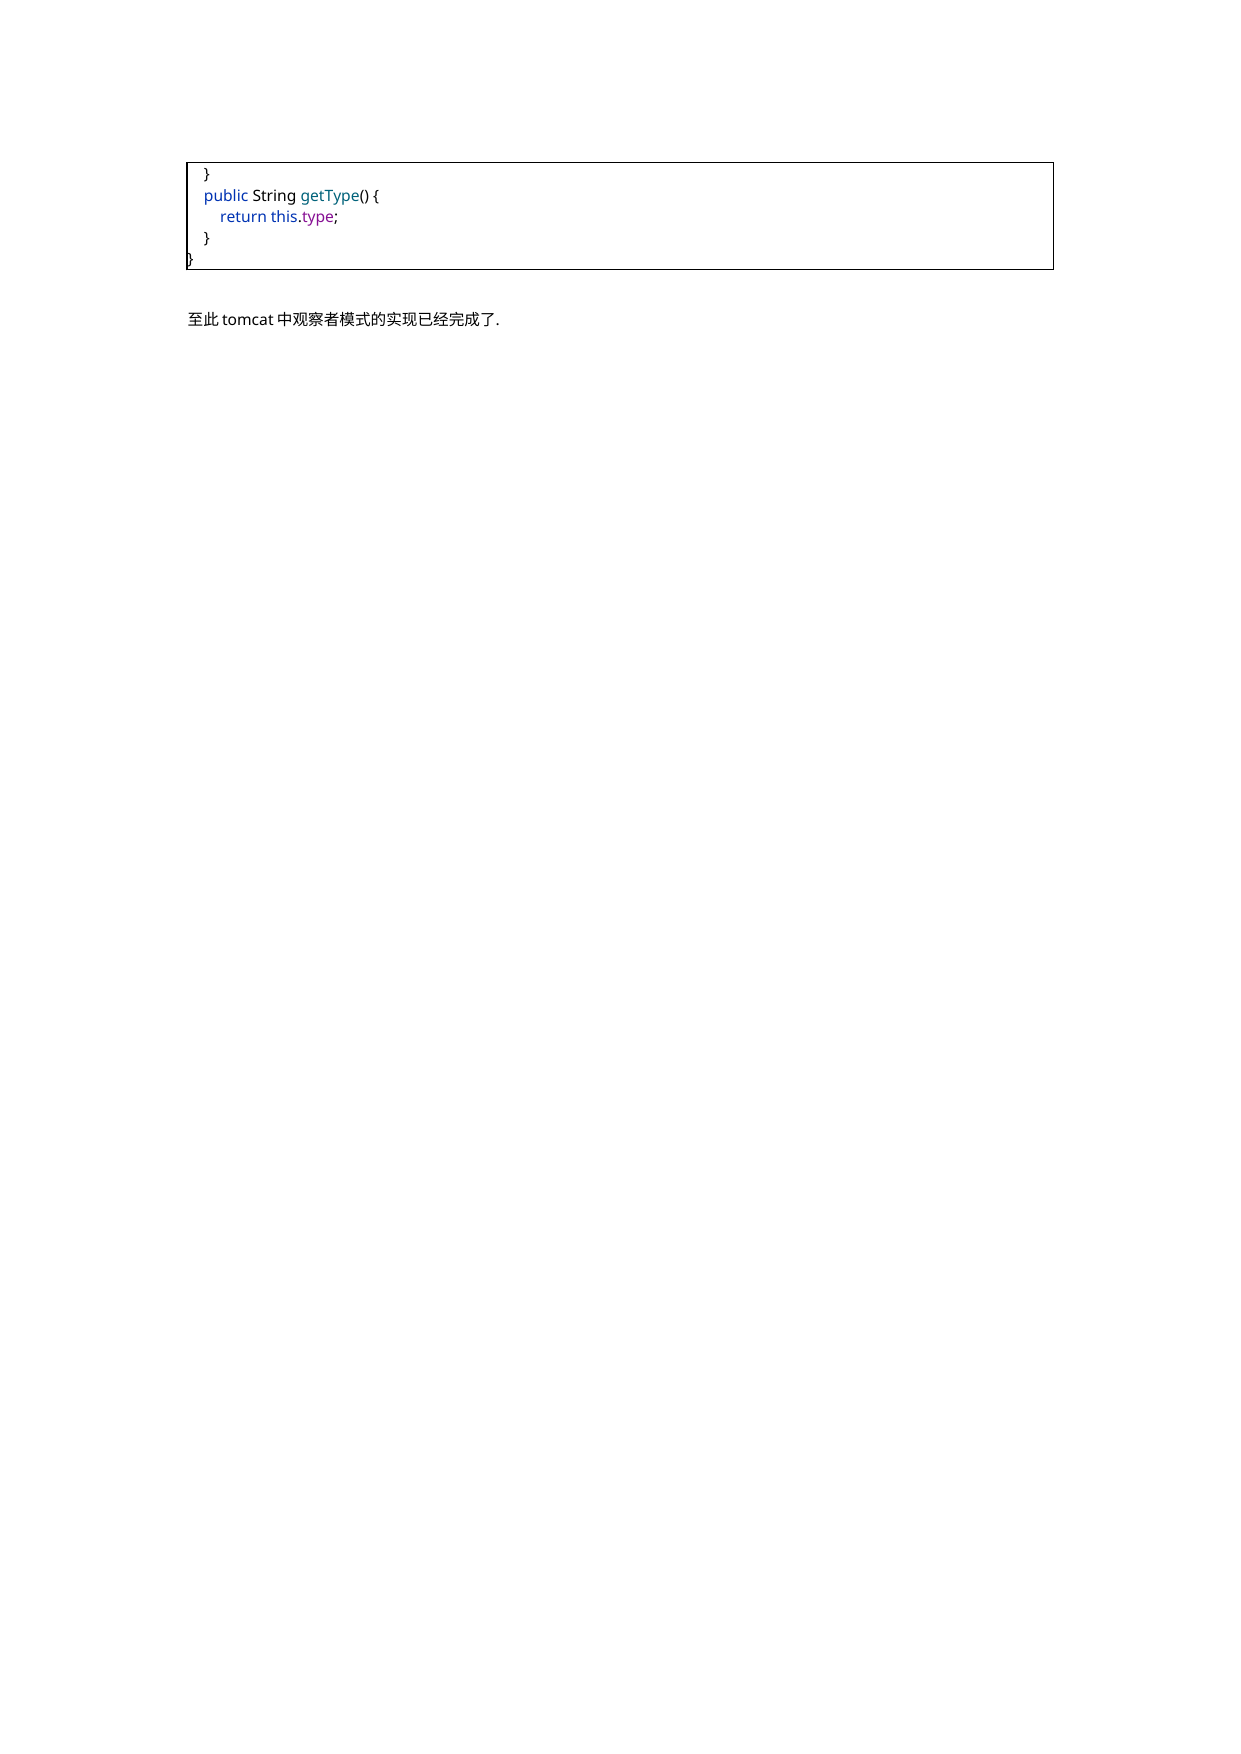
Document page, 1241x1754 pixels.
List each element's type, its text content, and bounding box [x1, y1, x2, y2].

picture [312, 191, 323, 201]
text 至此tomcat中观察者模式的实现已经完成了. [187, 303, 1053, 335]
